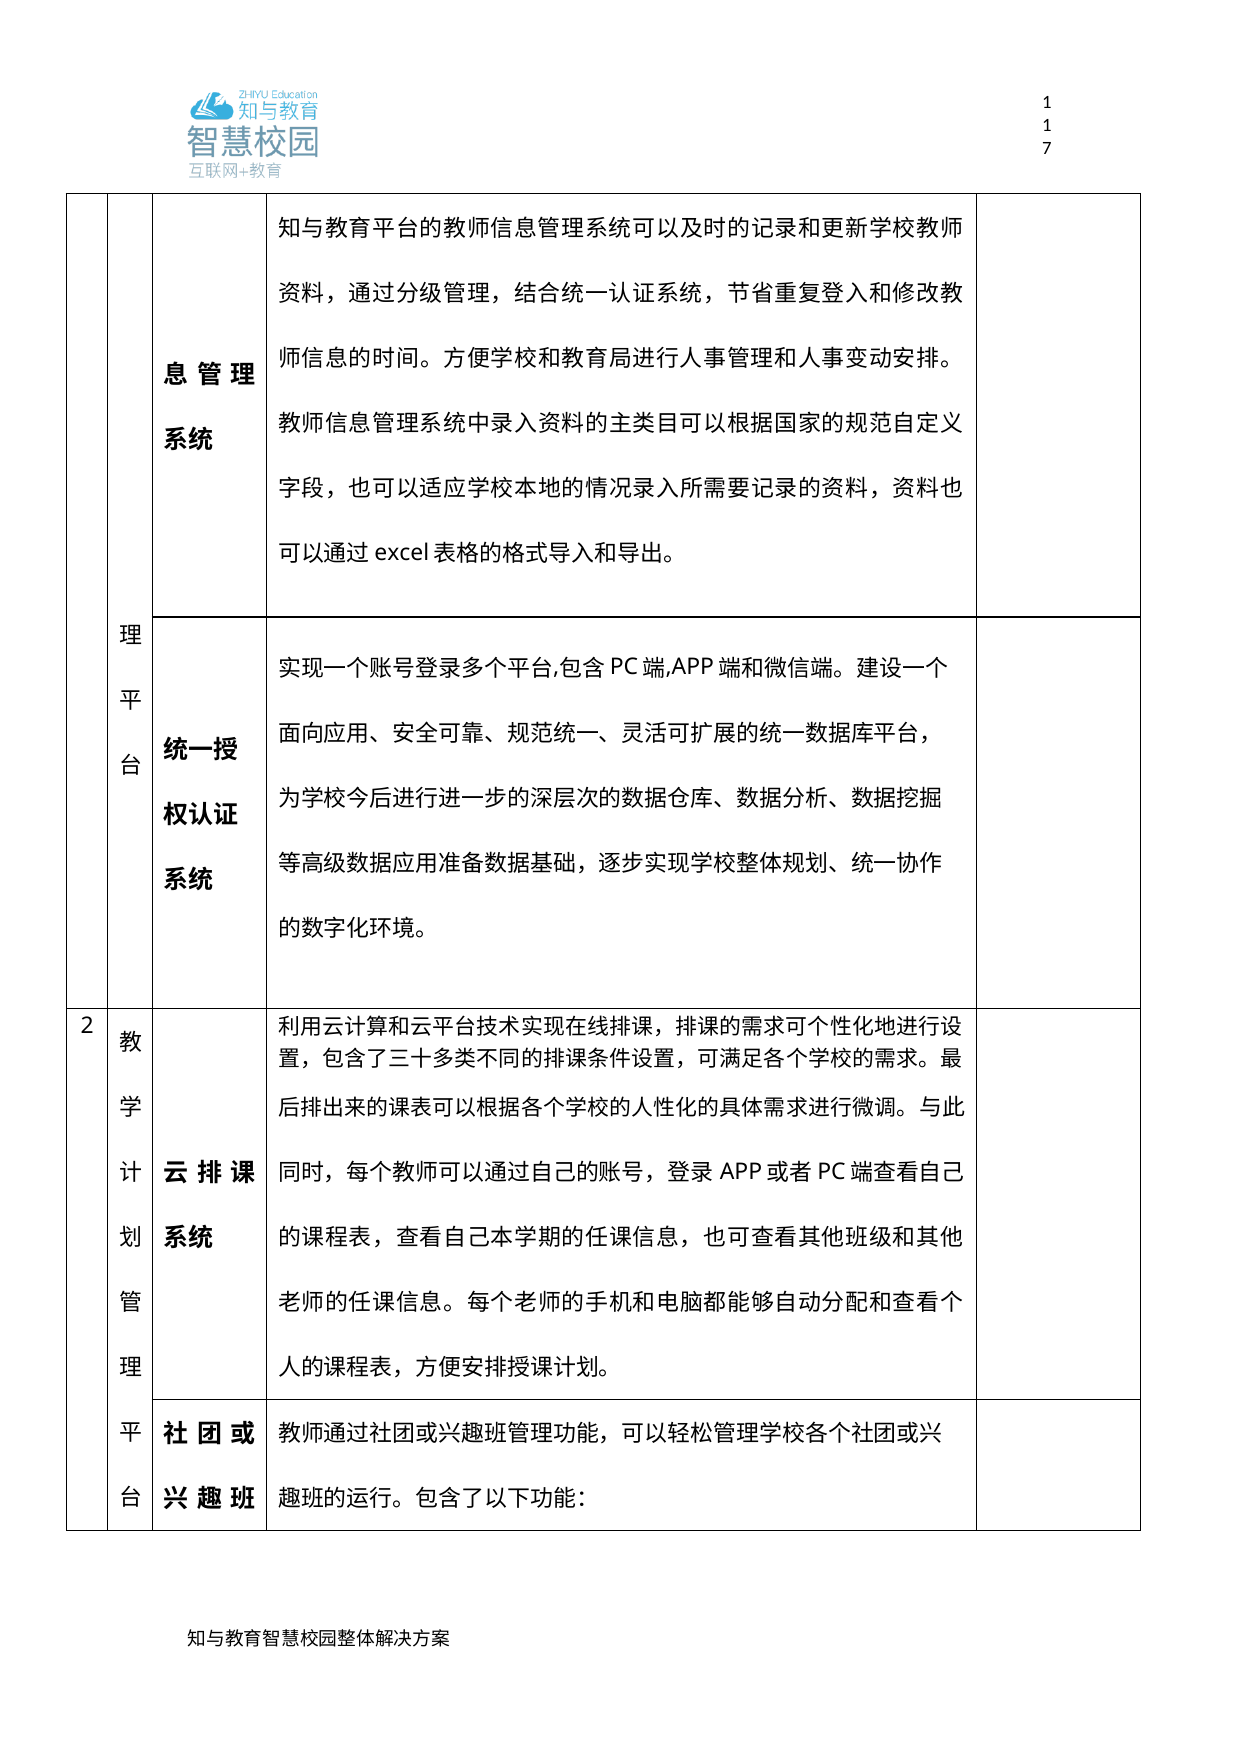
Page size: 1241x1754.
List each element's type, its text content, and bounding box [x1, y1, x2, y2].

table_cell 学生信息管理系统 [153, 194, 266, 616]
table_cell 2 [67, 1009, 107, 1529]
picture [187, 90, 318, 178]
table_cell 云排课系统 [153, 1009, 266, 1398]
table_cell [977, 1400, 1140, 1529]
table_cell 实现一个账号登录多个平台,包含PC端,APP端和微信端。建设一个面向应用、安全可靠、规范统一、灵活可扩展的统一数据库平台，为学校今后进行进一步的深层次的数据仓库、数据分析、数据挖掘等高级数据应用准备数据基础，逐步实现学校整体规划、统一协作的数字化环境。 [267, 618, 976, 1007]
table_cell 统一授权认证系统 [153, 618, 266, 1007]
table_cell [977, 1009, 1140, 1398]
table_cell [977, 618, 1140, 1007]
table_cell 社团或兴趣班管理系统 [153, 1400, 266, 1529]
table_cell 利用云计算和云平台技术实现在线排课，排课的需求可个性化地进行设置，包含了三十多类不同的排课条件设置，可满足各个学校的需求。最后排出来的课表可以根据各个学校的人性化的具体需求进行微调。与此同时，每个教师可以通过自己的账号，登录APP或者PC端查看自己的课程表，查看自己本学期的任课信息，也可查看其他班级和其他老师的任课信息。每个老师的手机和电脑都能够自动分配和查看个人的课程表，方便安排授课计划。 [267, 1009, 976, 1398]
table_cell 教学计划管理平台 [108, 1009, 152, 1529]
table_cell [977, 194, 1140, 616]
